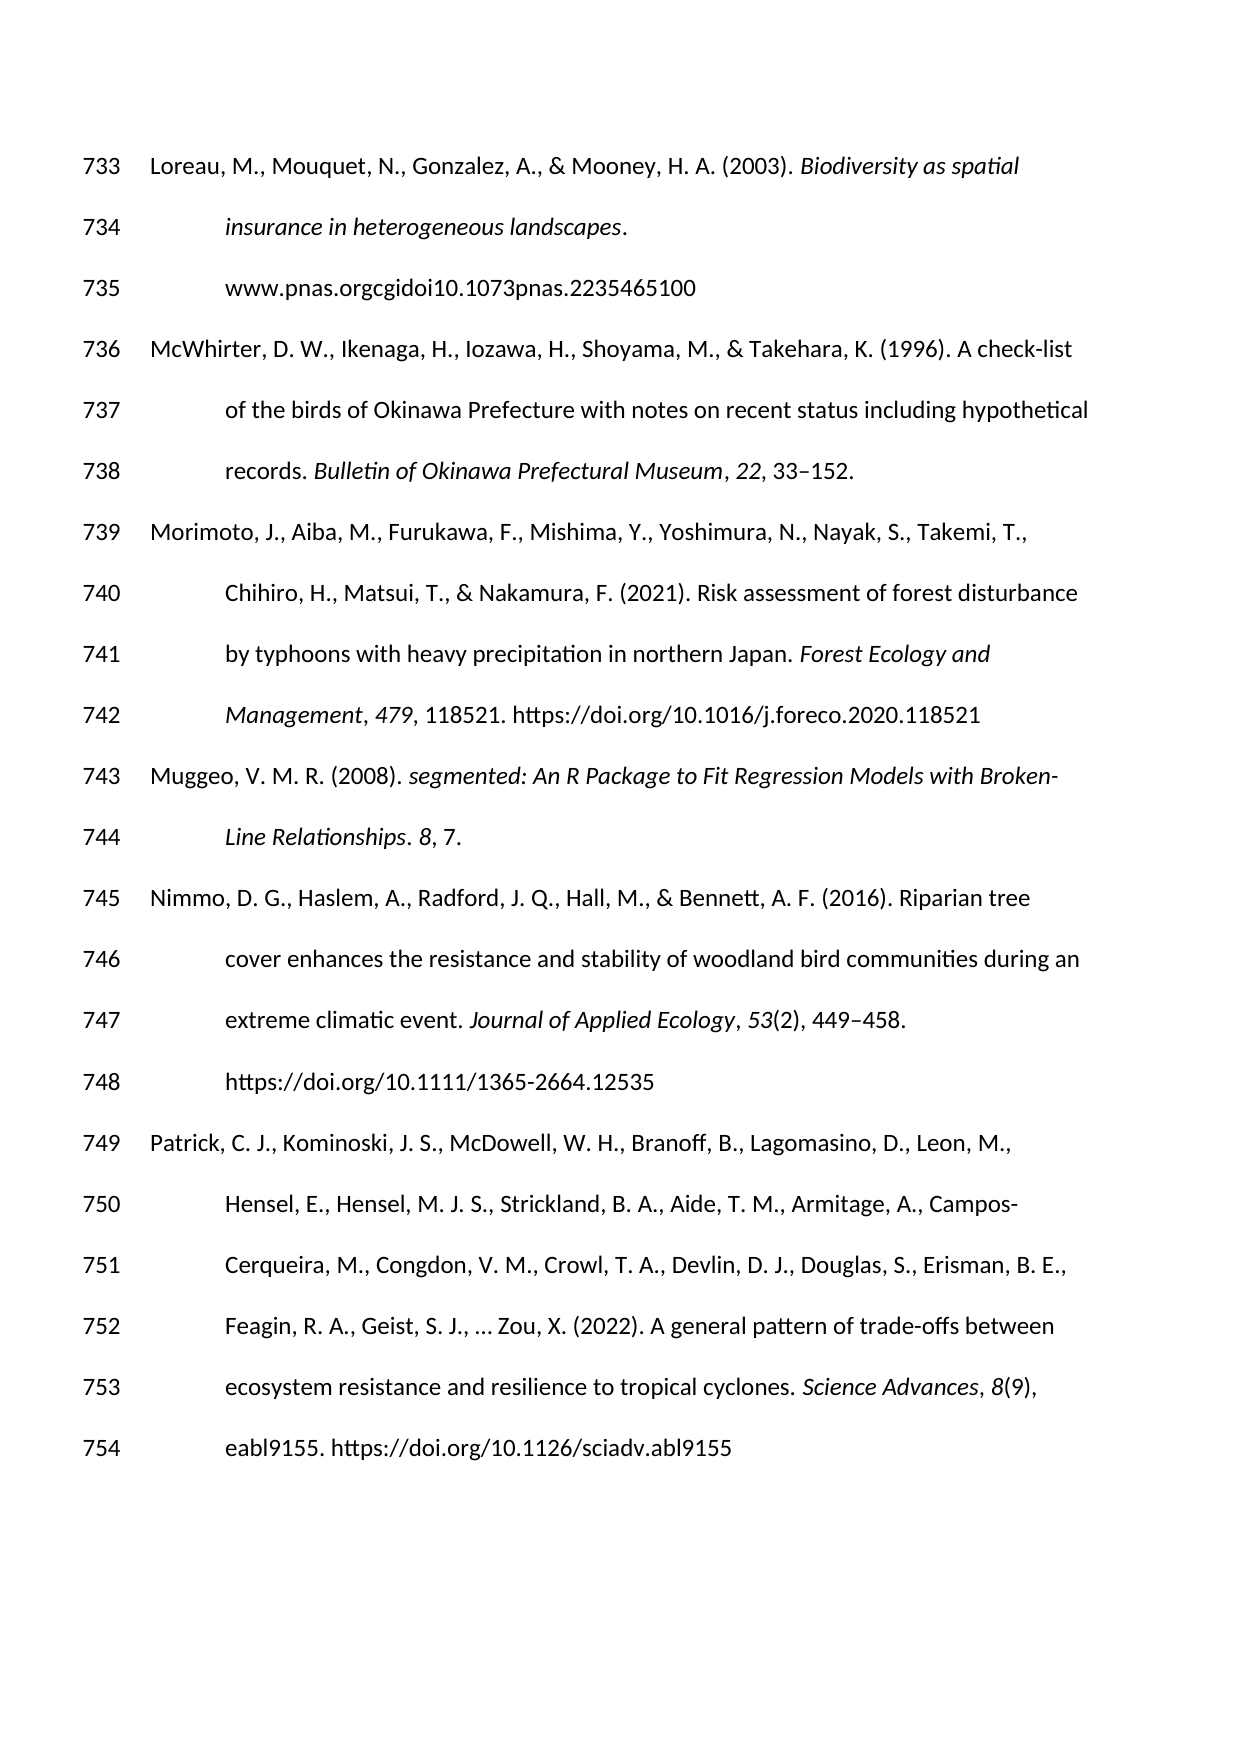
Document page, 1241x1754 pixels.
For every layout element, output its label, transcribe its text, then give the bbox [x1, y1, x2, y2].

text Muggeo, V. M. R. (2008). segmented: An R Package to Fit Regression Models with Broken-Line Relationships. 8, 7. [150, 760, 1090, 852]
text McWhirter, D. W., Ikenaga, H., Iozawa, H., Shoyama, M., & Takehara, K. (1996). A check-list of the birds of Okinawa Prefecture with notes on recent status including hypothetical records. Bulletin of Okinawa Prefectural Museum, 22, 33–152. [150, 333, 1090, 486]
text Nimmo, D. G., Haslem, A., Radford, J. Q., Hall, M., & Bennett, A. F. (2016). Riparian tree cover enhances the resistance and stability of woodland bird communities during an extreme climatic event. Journal of Applied Ecology, 53(2), 449–458. https://doi.org/10.1111/1365-2664.12535 [150, 882, 1090, 1096]
text Morimoto, J., Aiba, M., Furukawa, F., Mishima, Y., Yoshimura, N., Nayak, S., Takemi, T., Chihiro, H., Matsui, T., & Nakamura, F. (2021). Risk assessment of forest disturbance by typhoons with heavy precipitation in northern Japan. Forest Ecology and Management, 479, 118521. https://doi.org/10.1016/j.foreco.2020.118521 [150, 516, 1090, 730]
text Patrick, C. J., Kominoski, J. S., McDowell, W. H., Branoff, B., Lagomasino, D., Leon, M., Hensel, E., Hensel, M. J. S., Strickland, B. A., Aide, T. M., Armitage, A., Campos-Cerqueira, M., Congdon, V. M., Crowl, T. A., Devlin, D. J., Douglas, S., Erisman, B. E., Feagin, R. A., Geist, S. J., … Zou, X. (2022). A general pattern of trade-offs between ecosystem resistance and resilience to tropical cyclones. Science Advances, 8(9), eabl9155. https://doi.org/10.1126/sciadv.abl9155 [150, 1127, 1090, 1462]
text Loreau, M., Mouquet, N., Gonzalez, A., & Mooney, H. A. (2003). Biodiversity as spatial insurance in heterogeneous landscapes. www.pnas.orgcgidoi10.1073pnas.2235465100 [150, 150, 1090, 303]
